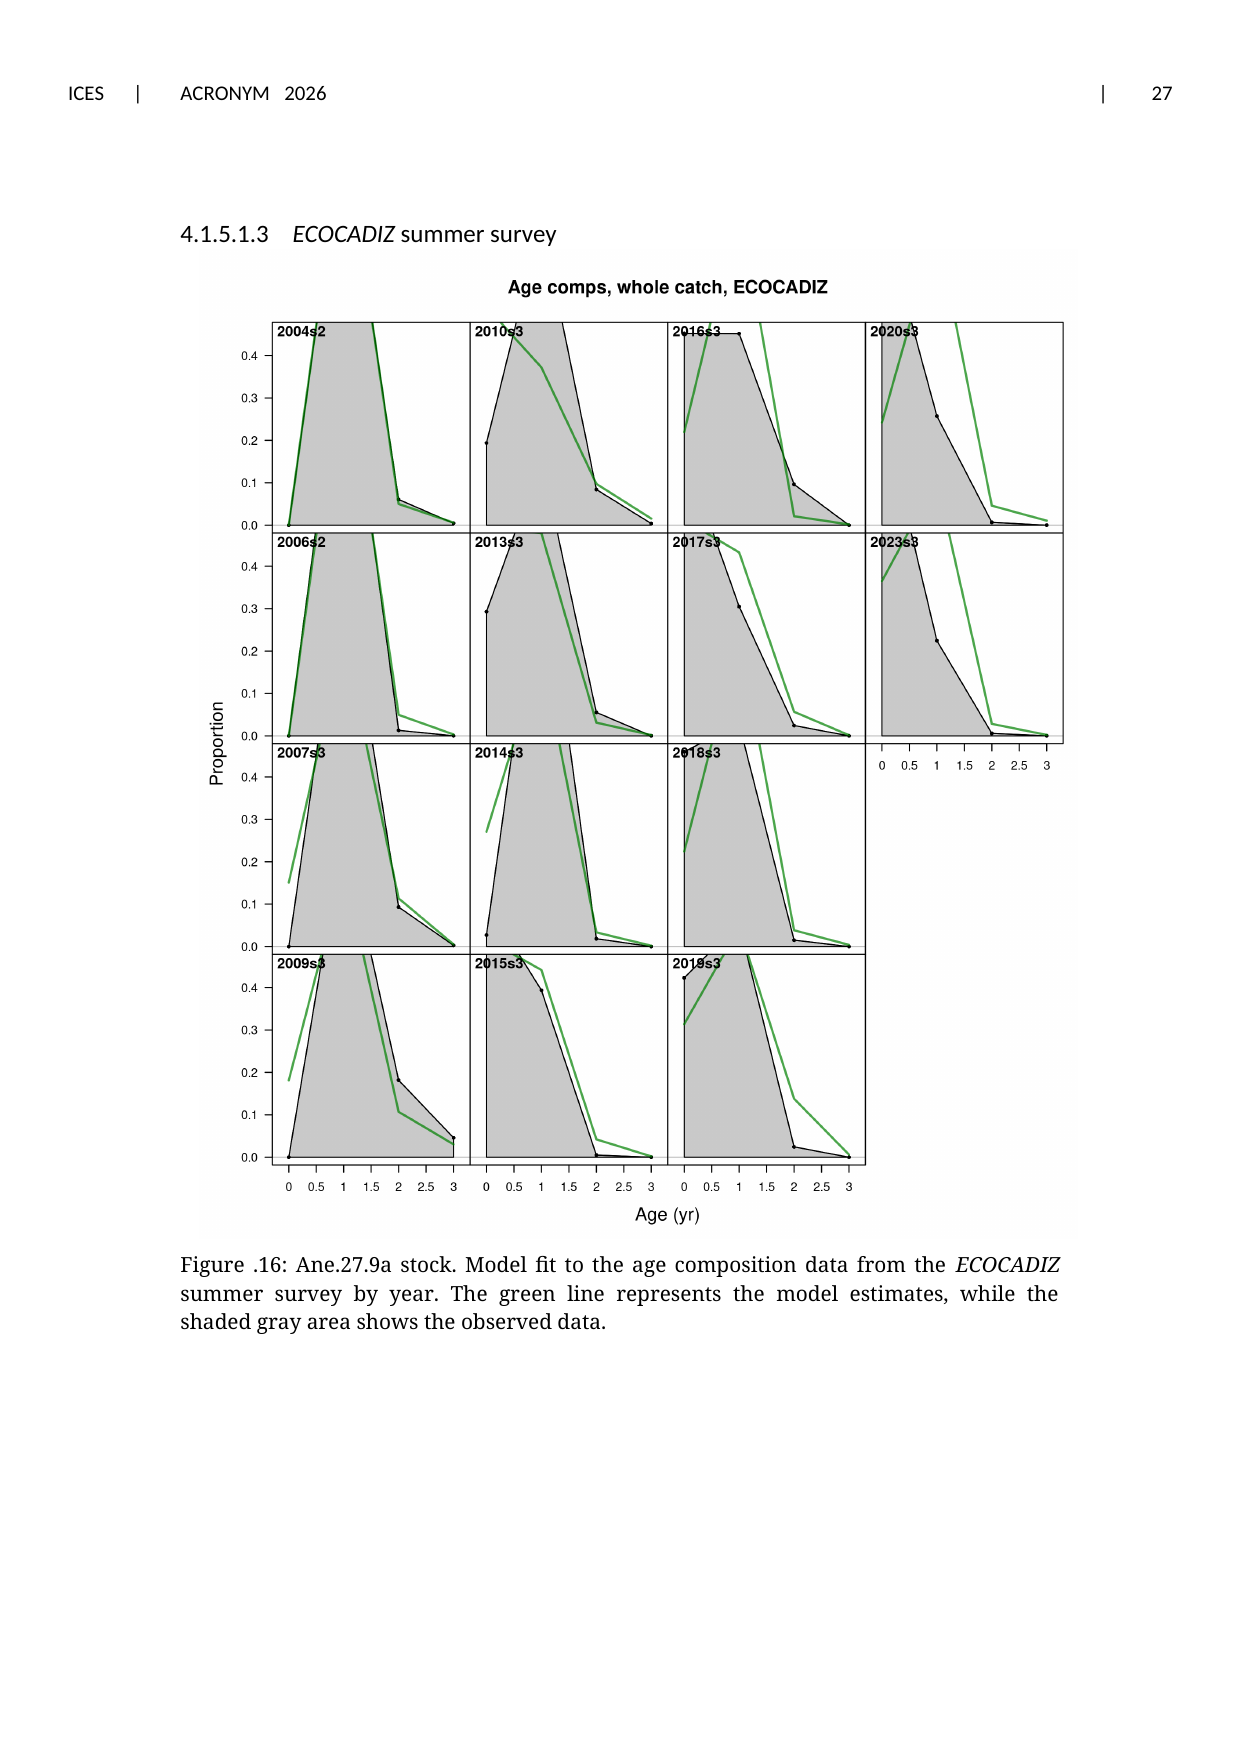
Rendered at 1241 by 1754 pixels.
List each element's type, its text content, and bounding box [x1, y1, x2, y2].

picture [198, 249, 1079, 1239]
subtitle ECOCADIZ summer survey [180, 218, 1060, 249]
text Figure .: Ane.27.9a stock. Model fit to the age composition data from the ECOCADIZ summer survey by year. The green line represents the model estimates, while the shaded gray area shows the observed data. [180, 1251, 1060, 1336]
